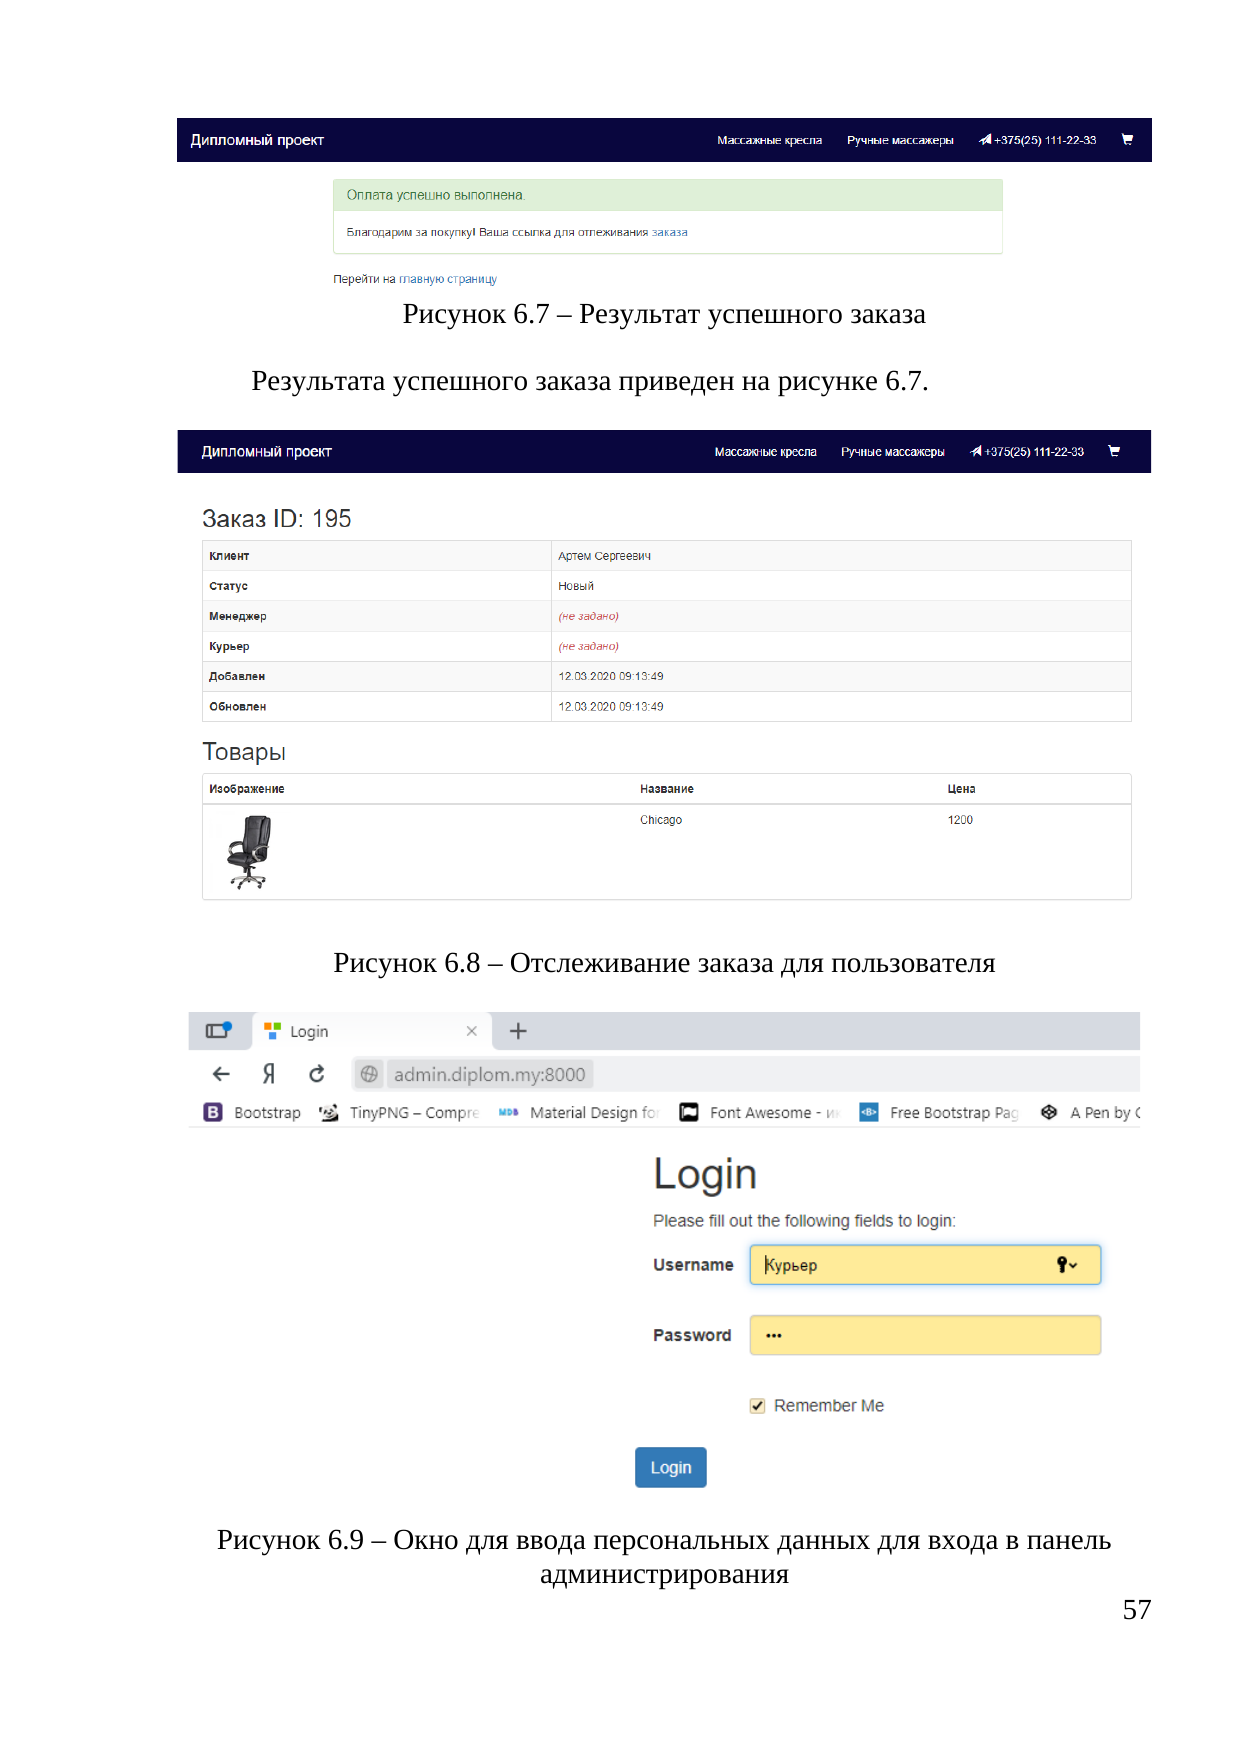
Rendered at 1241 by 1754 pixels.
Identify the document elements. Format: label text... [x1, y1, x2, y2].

text Рисунок 6.9 – Окно для ввода персональных данных для входа в панель администрирования [177, 1522, 1152, 1589]
text Рисунок 6.8 – Отслеживание заказа для пользователя [177, 945, 1152, 979]
picture [177, 430, 1152, 912]
picture [188, 1012, 1141, 1489]
text Рисунок 6.7 – Результат успешного заказа [177, 297, 1152, 330]
picture [177, 118, 1152, 297]
text Результата успешного заказа приведен на рисунке 6.7. [177, 363, 1152, 397]
